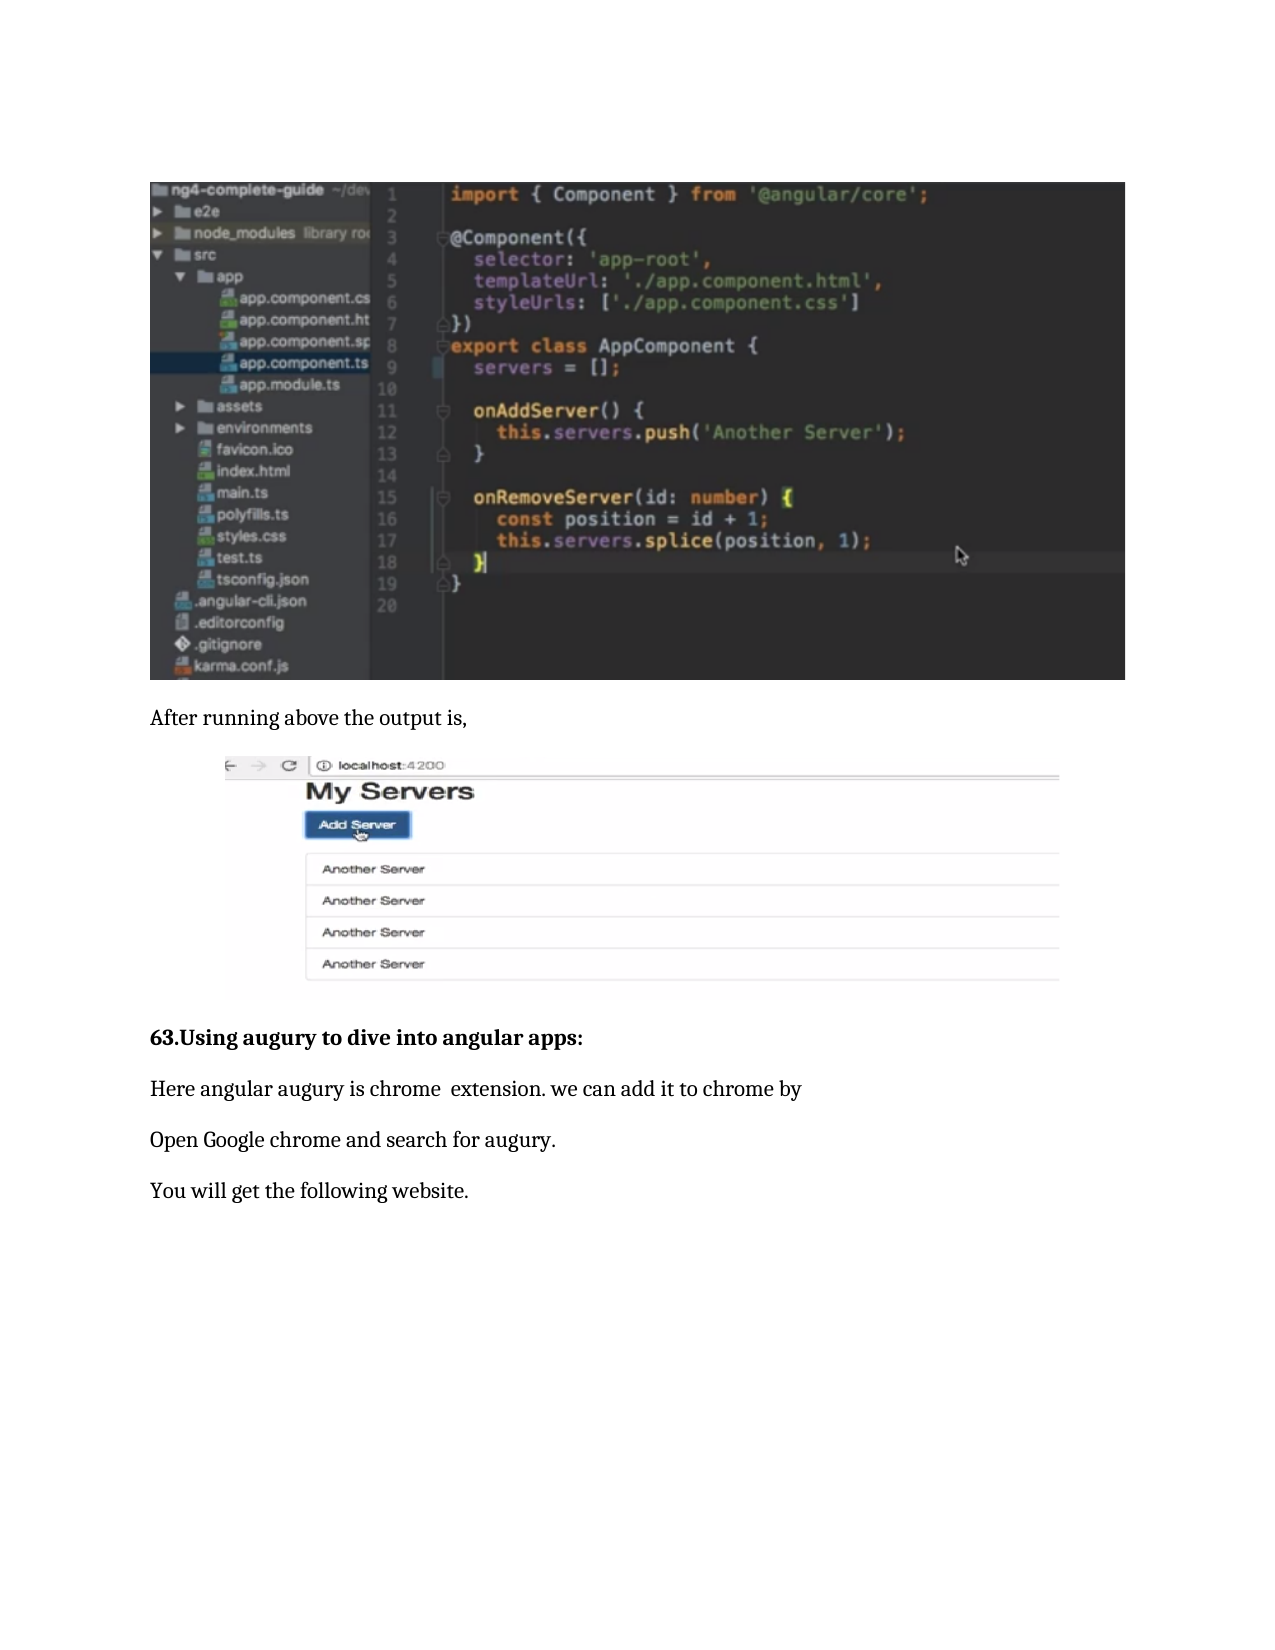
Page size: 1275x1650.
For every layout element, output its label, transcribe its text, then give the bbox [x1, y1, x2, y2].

picture [225, 756, 1060, 1000]
picture [150, 182, 1125, 680]
text Open Google chrome and search for augury. [150, 1126, 1125, 1153]
text 63.Using augury to dive into angular apps: [150, 1024, 1125, 1051]
text You will get the following website. [150, 1177, 1125, 1204]
text After running above the output is, [150, 705, 1125, 731]
text Here angular augury is chrome extension. we can add it to chrome by [150, 1075, 1125, 1102]
